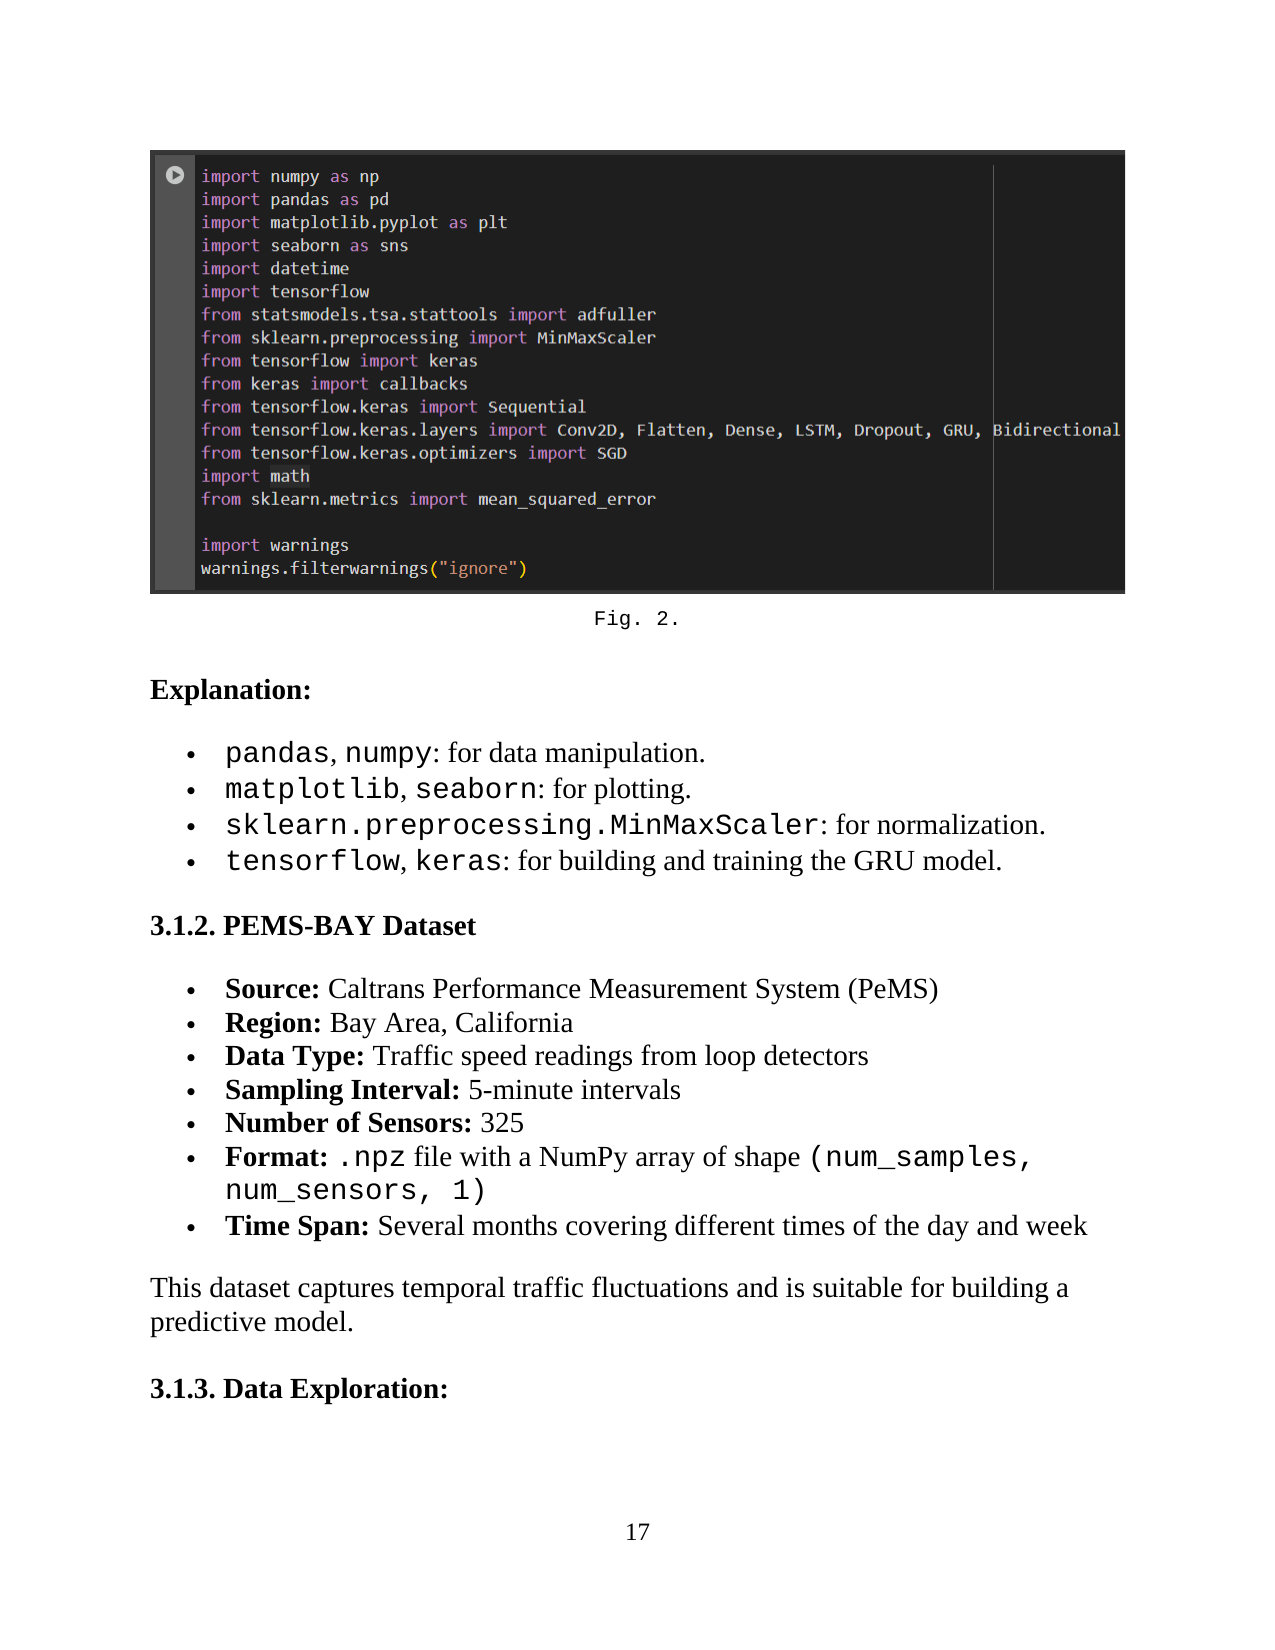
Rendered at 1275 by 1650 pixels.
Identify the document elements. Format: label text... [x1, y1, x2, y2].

list Format: .npz file with a NumPy array of shape (num_samples, num_sensors, 1) [187, 1139, 1125, 1208]
text 3.1.3. Data Exploration: [150, 1371, 1125, 1405]
list Sampling Interval: 5-minute intervals [187, 1072, 1125, 1105]
list Data Type: Traffic speed readings from loop detectors [187, 1038, 1125, 1072]
picture [150, 150, 1125, 594]
text Explanation: [150, 672, 1125, 706]
list matplotlib, seaborn: for plotting. [187, 771, 1125, 807]
list tensorflow, keras: for building and training the GRU model. [187, 843, 1125, 879]
list Region: Bay Area, California [187, 1005, 1125, 1038]
text Fig. 2. [150, 608, 1125, 631]
list Source: Caltrans Performance Measurement System (PeMS) [187, 971, 1125, 1005]
text This dataset captures temporal traffic fluctuations and is suitable for building a predictive model. [150, 1271, 1125, 1338]
subtitle 3.1.2. PEMS-BAY Dataset [150, 908, 1125, 942]
list Number of Sensors: 325 [187, 1105, 1125, 1139]
list pandas, numpy: for data manipulation. [187, 735, 1125, 771]
list sklearn.preprocessing.MinMaxScaler: for normalization. [187, 807, 1125, 843]
list Time Span: Several months covering different times of the day and week [187, 1208, 1125, 1241]
